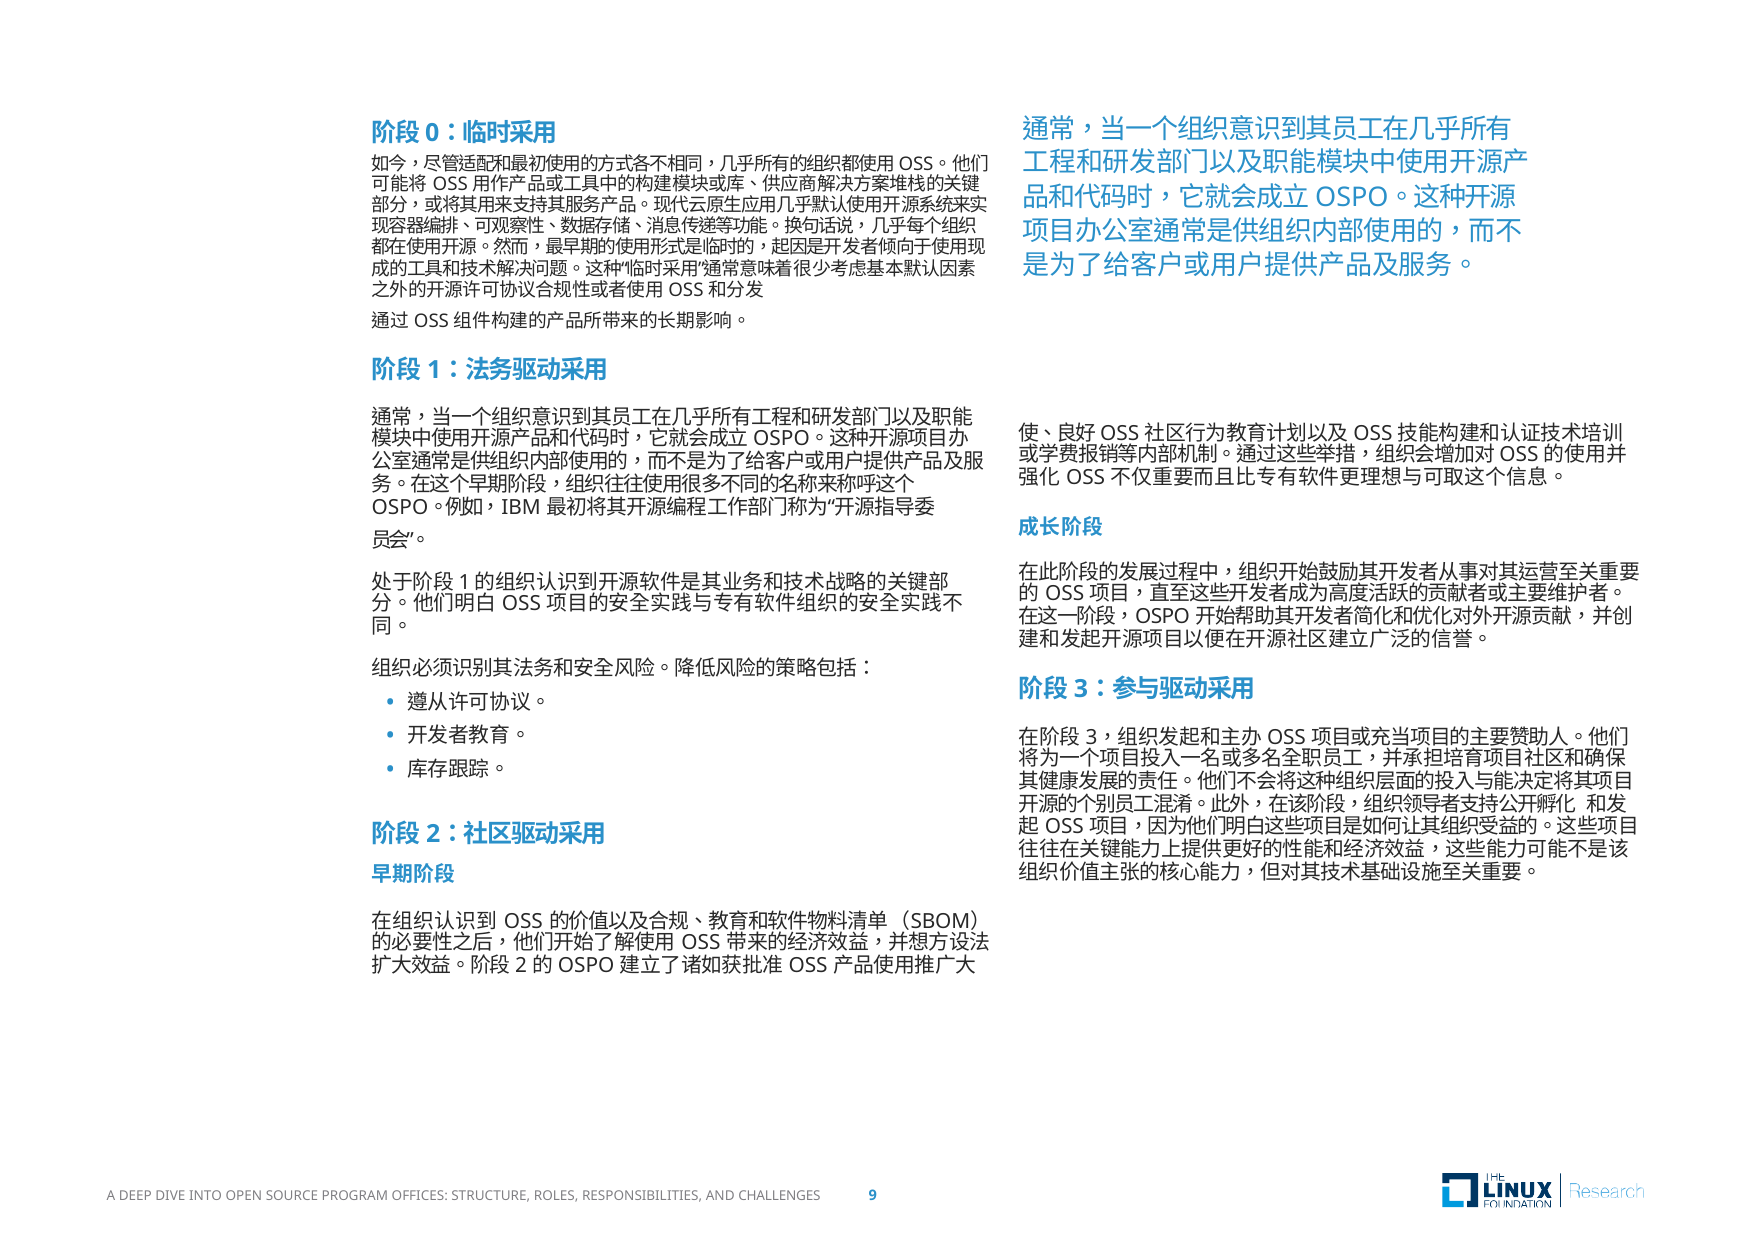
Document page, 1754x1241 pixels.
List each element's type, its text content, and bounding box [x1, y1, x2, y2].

subtitle 通常，当一个组织意识到其员工在几乎所有工程和研发部门以及职能模块中使用开源产品和代码时，它就会成立 OSPO。这种开源 项目办公室通常是供组织内部使用的，而不是为了给客户或用户提供产品及服务。 [1022, 111, 1531, 283]
text 在组织认识到 OSS 的价值以及合规、教育和软件物料清单（SBOM）的必要性之后，他们开始了解使用 OSS 带来的经济效益，并想方设法扩大效益。阶段 2 的 OSPO 建立了诸如获批准 OSS 产品使用推广大 [371, 910, 992, 978]
text 组织必须识别其法务和安全风险。降低风险的策略包括： [371, 653, 992, 681]
list 遵从许可协议。 [386, 687, 992, 715]
text 如今，尽管适配和最初使用的方式各不相同，几乎所有的组织都使用 OSS。他们可能将 OSS 用作产品或工具中的构建模块或库、供应商解决方案堆栈的关键部分，或将其用来支持其服务产品。现代云原生应用几乎默认使用开源系统来实现容器编排、可观察性、数据存储、消息传递等功能。换句话说，几乎每个组织都在使用开源。然而，最早期的使用形式是临时的，起因是开发者倾向于使用现成的工具和技术解决问题。这种“临时采用”通常意味着很少考虑基本默认因素之外的开源许可协议合规性或者使用 OSS 和分发 [371, 153, 989, 302]
subtitle 阶段 2：社区驱动采用 [371, 806, 992, 851]
subtitle 成长阶段 [1019, 512, 1754, 540]
picture [1521, 1182, 1552, 1198]
list 开发者教育。 [386, 721, 992, 749]
text 通常，当一个组织意识到其员工在几乎所有工程和研发部门以及职能模块中使用开源产品和代码时，它就会成立 OSPO。这种开源项目办公室通常是供组织内部使用的，而不是为了给客户或用户提供产品及服务。在这个早期阶段，组织往往使用很多不同的名称来称呼这个 OSPO。例如，IBM 最初将其开源编程工作部门称为“开源指导委 [371, 406, 986, 520]
subtitle 早期阶段 [371, 851, 992, 889]
list 库存跟踪。 [386, 754, 992, 783]
text 处于阶段1的组织认识到开源软件是其业务和技术战略的关键部分。他们明白 OSS 项目的安全实践与专有软件组织的安全实践不同。 [371, 571, 987, 639]
text 使、良好 OSS 社区行为教育计划以及 OSS 技能构建和认证技术培训或学费报销等内部机制。通过这些举措，组织会增加对 OSS 的使用并强化 OSS 不仅重要而且比专有软件更理想与可取这个信息。 [1019, 422, 1637, 490]
subtitle 阶段 1：法务驱动采用 [371, 351, 992, 385]
text 员会”。 [371, 520, 992, 554]
text 在此阶段的发展过程中，组织开始鼓励其开发者从事对其运营至关重要的 OSS 项目，直至这些开发者成为高度活跃的贡献者或主要维护者。在这一阶段，OSPO 开始帮助其开发者简化和优化对外开源贡献，并创建和发起开源项目以便在开源社区建立广泛的信誉。 [1019, 561, 1642, 652]
picture [1570, 1183, 1644, 1198]
subtitle 阶段 0：临时采用 [371, 106, 992, 151]
text 通过 OSS 组件构建的产品所带来的长期影响。 [371, 302, 992, 333]
subtitle 阶段 3：参与驱动采用 [1019, 671, 1754, 705]
text 在阶段 3，组织发起和主办 OSS 项目或充当项目的主要赞助人。他们将为一个项目投入一名或多名全职员工，并承担培育项目社区和确保其健康发展的责任。他们不会将这种组织层面的投入与能决定将其项目开源的个别员工混淆。此外，在该阶段，组织领导者支持公开孵化 和发起 OSS 项目，因为他们明白这些项目是如何让其组织受益的。这些项目往往在关键能力上提供更好的性能和经济效益，这些能力可能不是该组织价值主张的核心能力，但对其技术基础设施至关重要。 [1019, 726, 1641, 886]
